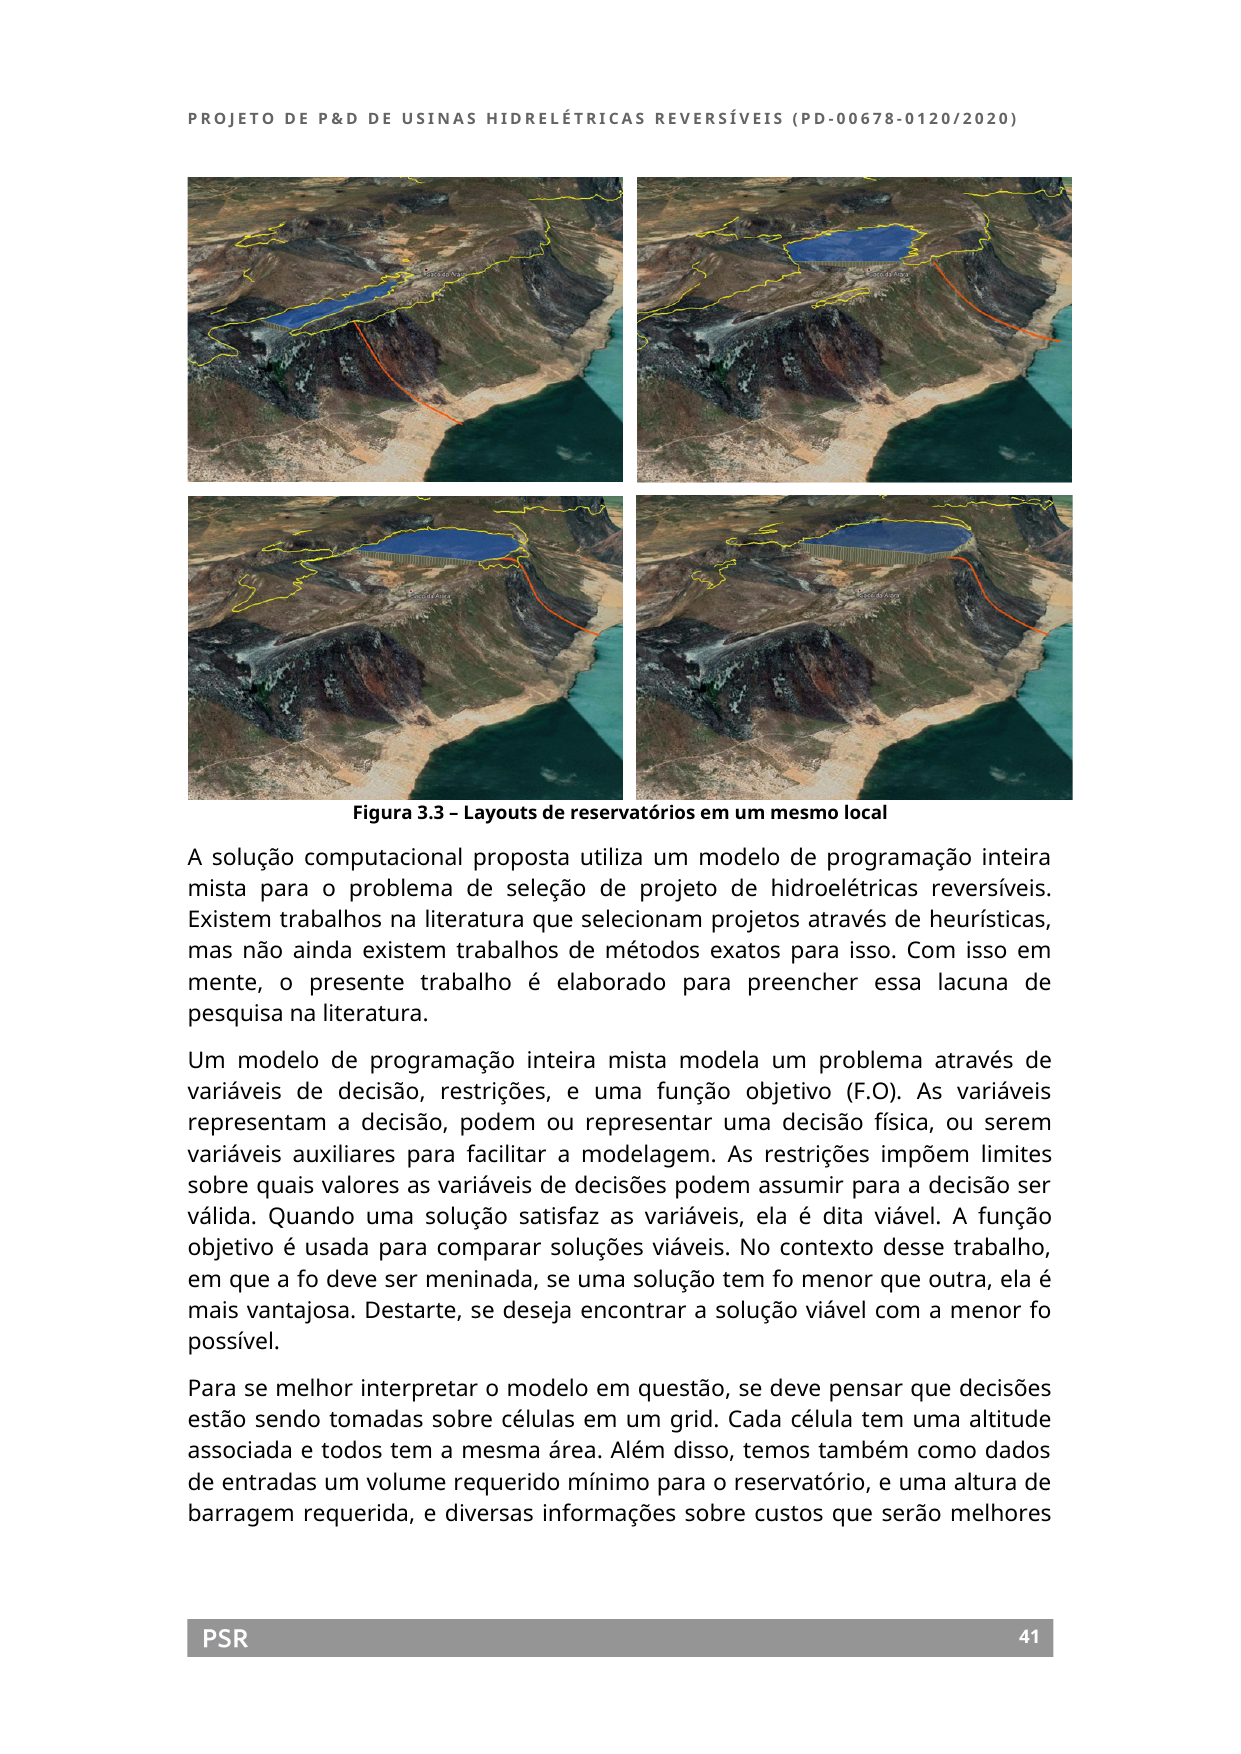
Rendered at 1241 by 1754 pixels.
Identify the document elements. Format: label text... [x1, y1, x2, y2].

text Um modelo de programação inteira mista modela um problema através de variáveis de decisão, restrições, e uma função objetivo (F.O). As variáveis representam a decisão, podem ou representar uma decisão física, ou serem variáveis auxiliares para facilitar a modelagem. As restrições impõem limites sobre quais valores as variáveis de decisões podem assumir para a decisão ser válida. Quando uma solução satisfaz as variáveis, ela é dita viável. A função objetivo é usada para comparar soluções viáveis. No contexto desse trabalho, em que a fo deve ser meninada, se uma solução tem fo menor que outra, ela é mais vantajosa. Destarte, se deseja encontrar a solução viável com a menor fo possível. [187, 1044, 1053, 1356]
text Figura 3.3 – Layouts de reservatórios em um mesmo local [187, 800, 1053, 825]
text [187, 1372, 1053, 1528]
picture [187, 177, 1073, 800]
picture [201, 1628, 250, 1649]
text A solução computacional proposta utiliza um modelo de programação inteira mista para o problema de seleção de projeto de hidroelétricas reversíveis. Existem trabalhos na literatura que selecionam projetos através de heurísticas, mas não ainda existem trabalhos de métodos exatos para isso. Com isso em mente, o presente trabalho é elaborado para preencher essa lacuna de pesquisa na literatura. [187, 841, 1053, 1028]
